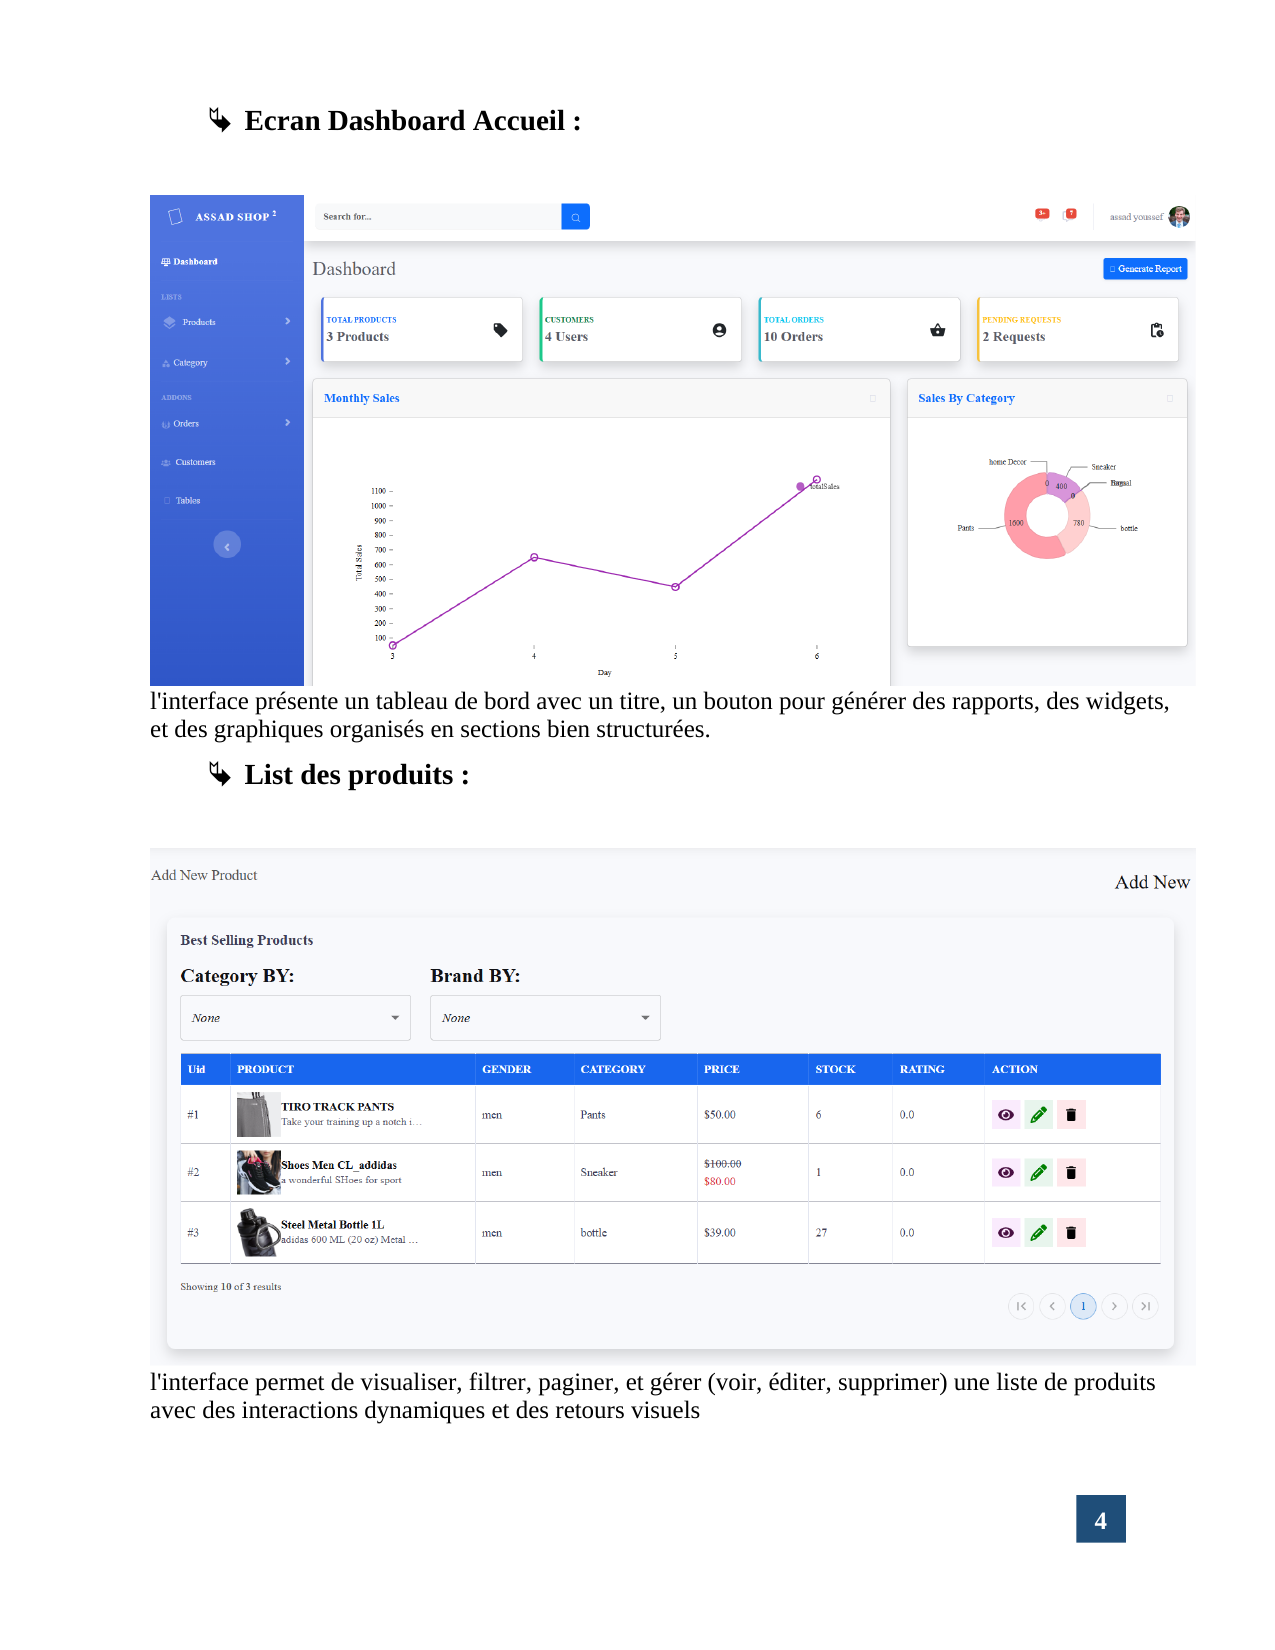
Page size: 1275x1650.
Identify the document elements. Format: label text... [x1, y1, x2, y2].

list Ecran Dashboard Accueil : [207, 103, 1173, 137]
picture [150, 195, 1196, 686]
picture [150, 848, 1196, 1367]
text l'interface présente un tableau de bord avec un titre, un bouton pour générer des rapports, des widgets, et des graphiques organisés en sections bien structurées. [150, 686, 1173, 743]
list List des produits : [207, 757, 1173, 791]
text l'interface permet de visualiser, filtrer, paginer, et gérer (voir, éditer, supprimer) une liste de produits avec des interactions dynamiques et des retours visuels [150, 1367, 1173, 1424]
